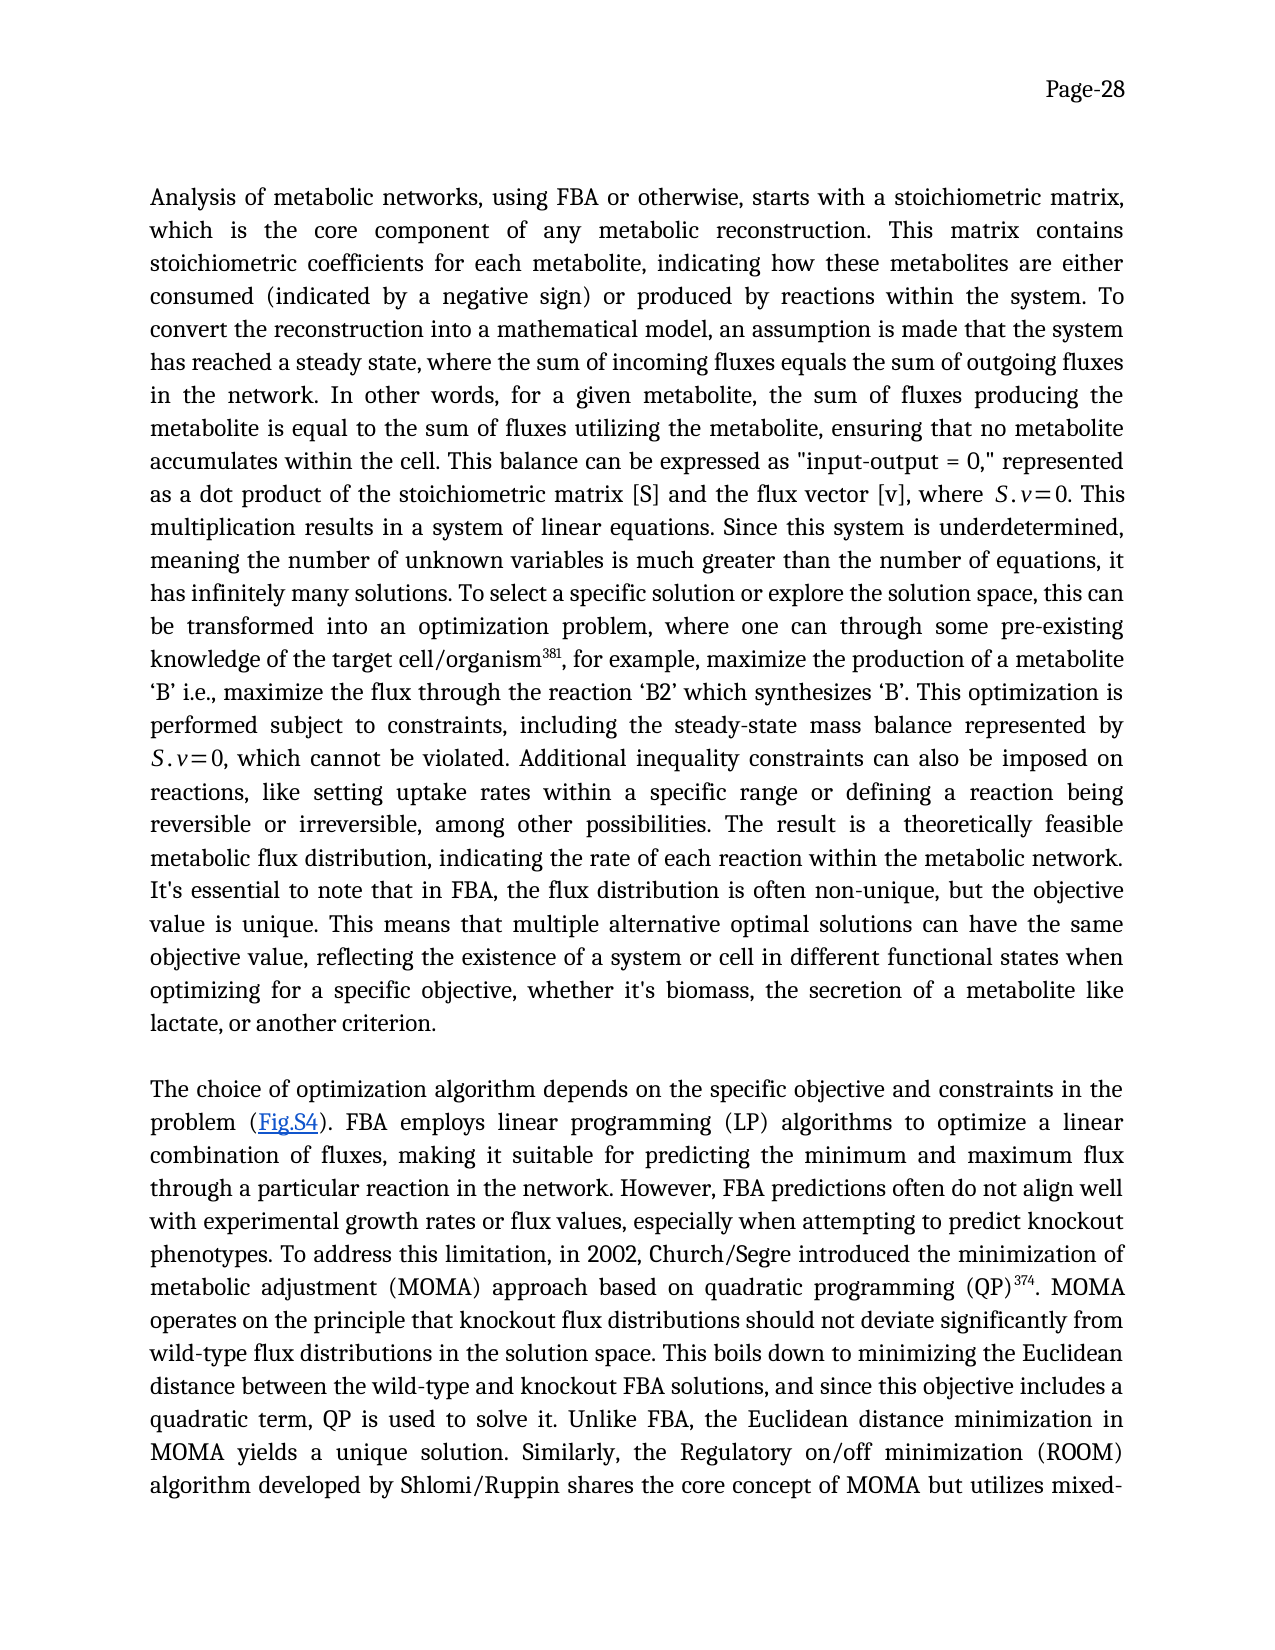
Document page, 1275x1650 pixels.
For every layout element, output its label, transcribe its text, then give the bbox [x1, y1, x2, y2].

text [150, 1074, 1125, 1499]
text Analysis of metabolic networks, using FBA or otherwise, starts with a stoichiometric matrix, which is the core component of any metabolic reconstruction. This matrix contains stoichiometric coefficients for each metabolite, indicating how these metabolites are either consumed (indicated by a negative sign) or produced by reactions within the system. To convert the reconstruction into a mathematical model, an assumption is made that the system has reached a steady state, where the sum of incoming fluxes equals the sum of outgoing fluxes in the network. In other words, for a given metabolite, the sum of fluxes producing the metabolite is equal to the sum of fluxes utilizing the metabolite, ensuring that no metabolite accumulates within the cell. This balance can be expressed as "input-output = 0," represented as a dot product of the stoichiometric matrix [S] and the flux vector [v], where . This multiplication results in a system of linear equations. Since this system is underdetermined, meaning the number of unknown variables is much greater than the number of equations, it has infinitely many solutions. To select a specific solution or explore the solution space, this can be transformed into an optimization problem, where one can through some pre-existing knowledge of the target cell/organism381, for example, maximize the production of a metabolite ‘B’ i.e., maximize the flux through the reaction ‘B2’ which synthesizes ‘B’. This optimization is performed subject to constraints, including the steady-state mass balance represented by , which cannot be violated. Additional inequality constraints can also be imposed on reactions, like setting uptake rates within a specific range or defining a reaction being reversible or irreversible, among other possibilities. The result is a theoretically feasible metabolic flux distribution, indicating the rate of each reaction within the metabolic network. It's essential to note that in FBA, the flux distribution is often non-unique, but the objective value is unique. This means that multiple alternative optimal solutions can have the same objective value, reflecting the existence of a system or cell in different functional states when optimizing for a specific objective, whether it's biomass, the secretion of a metabolite like lactate, or another criterion. [150, 183, 1125, 1037]
